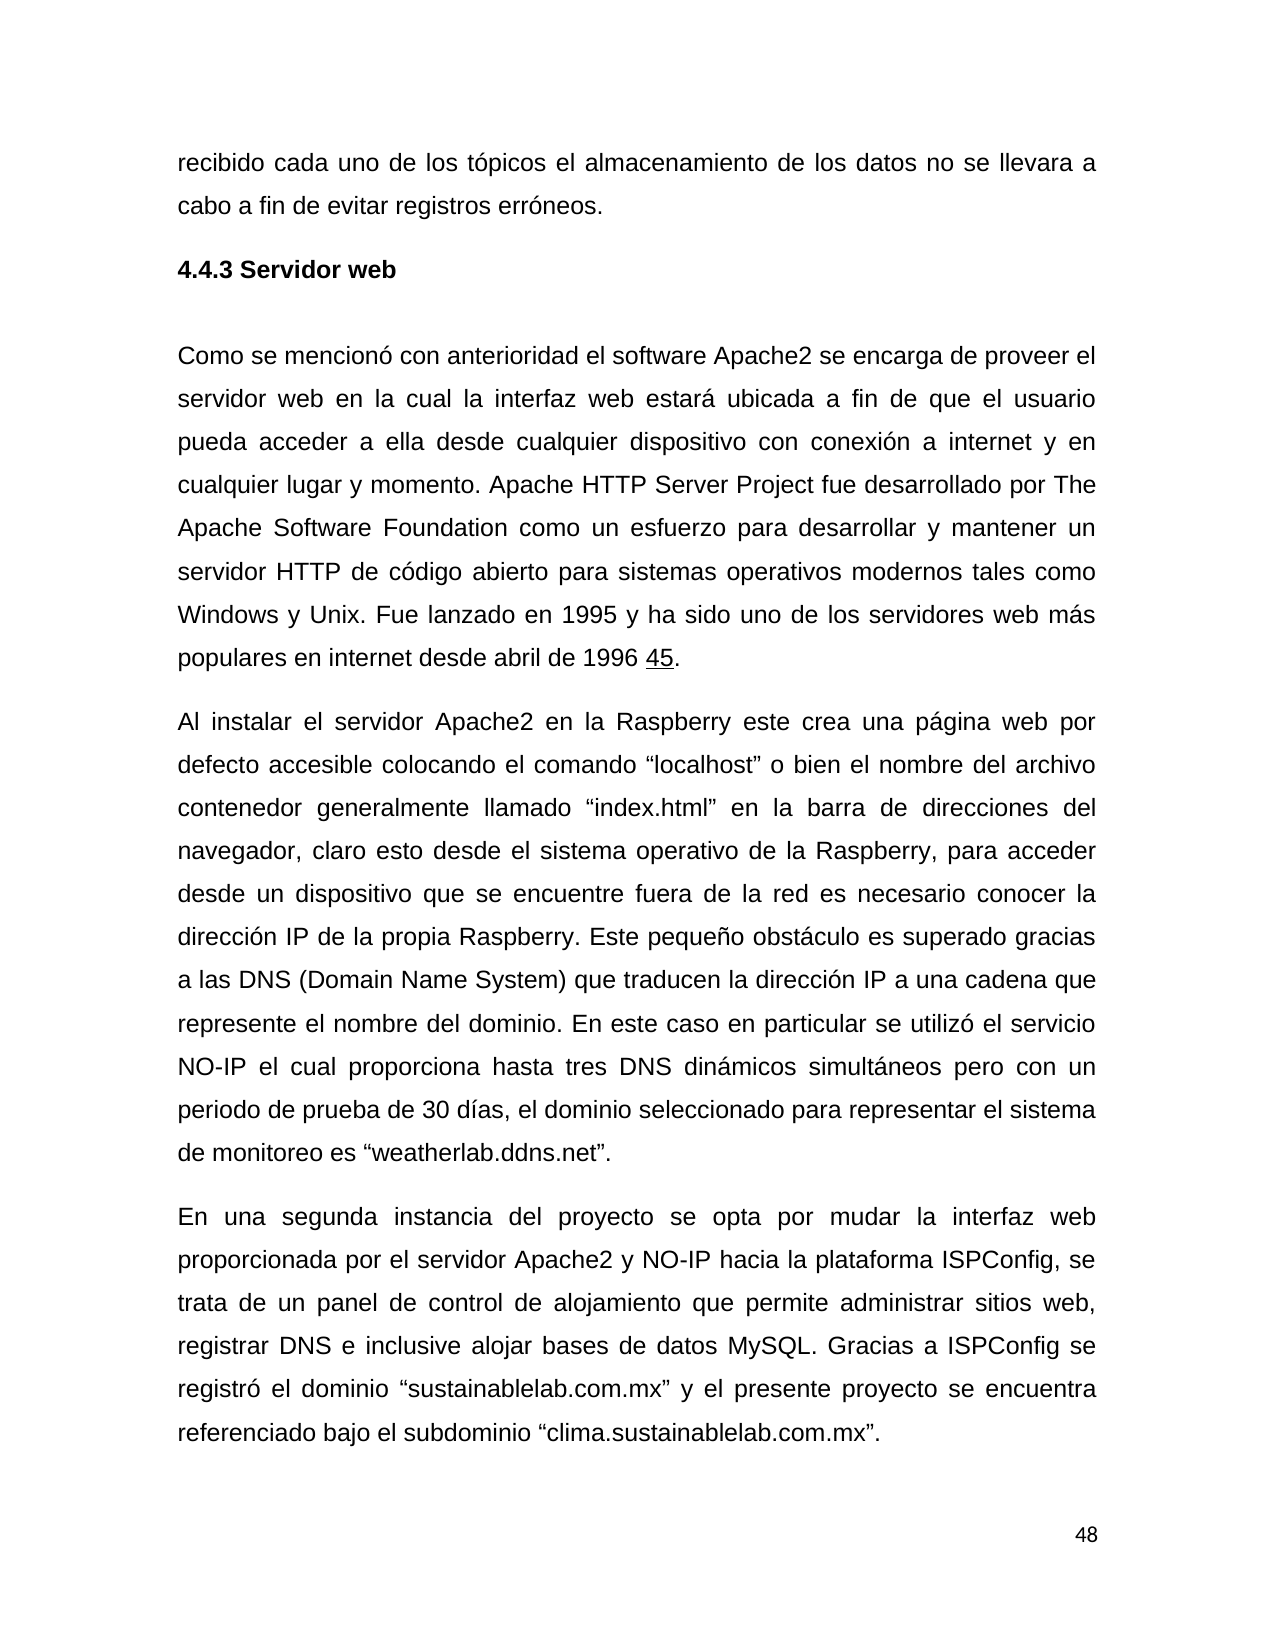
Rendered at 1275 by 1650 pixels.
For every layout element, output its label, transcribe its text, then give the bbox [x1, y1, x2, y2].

text En una segunda instancia del proyecto se opta por mudar la interfaz web proporcionada por el servidor Apache2 y NO-IP hacia la plataforma ISPConfig, se trata de un panel de control de alojamiento que permite administrar sitios web, registrar DNS e inclusive alojar bases de datos MySQL. Gracias a ISPConfig se registró el dominio “sustainablelab.com.mx” y el presente proyecto se encuentra referenciado bajo el subdominio “clima.sustainablelab.com.mx”. [177, 1202, 1098, 1446]
text Como se mencionó con anterioridad el software Apache2 se encarga de proveer el servidor web en la cual la interfaz web estará ubicada a fin de que el usuario pueda acceder a ella desde cualquier dispositivo con conexión a internet y en cualquier lugar y momento. Apache HTTP Server Project fue desarrollado por The Apache Software Foundation como un esfuerzo para desarrollar y mantener un servidor HTTP de código abierto para sistemas operativos modernos tales como Windows y Unix. Fue lanzado en 1995 y ha sido uno de los servidores web más populares en internet desde abril de 1996 . [177, 341, 1098, 672]
subtitle 4.4.3 Servidor web [177, 255, 1098, 327]
text Al instalar el servidor Apache2 en la Raspberry este crea una página web por defecto accesible colocando el comando “localhost” o bien el nombre del archivo contenedor generalmente llamado “index.html” en la barra de direcciones del navegador, claro esto desde el sistema operativo de la Raspberry, para acceder desde un dispositivo que se encuentre fuera de la red es necesario conocer la dirección IP de la propia Raspberry. Este pequeño obstáculo es superado gracias a las DNS (Domain Name System) que traducen la dirección IP a una cadena que represente el nombre del dominio. En este caso en particular se utilizó el servicio NO-IP el cual proporciona hasta tres DNS dinámicos simultáneos pero con un periodo de prueba de 30 días, el dominio seleccionado para representar el sistema de monitoreo es “weatherlab.ddns.net”. [177, 707, 1098, 1167]
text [177, 148, 1098, 219]
